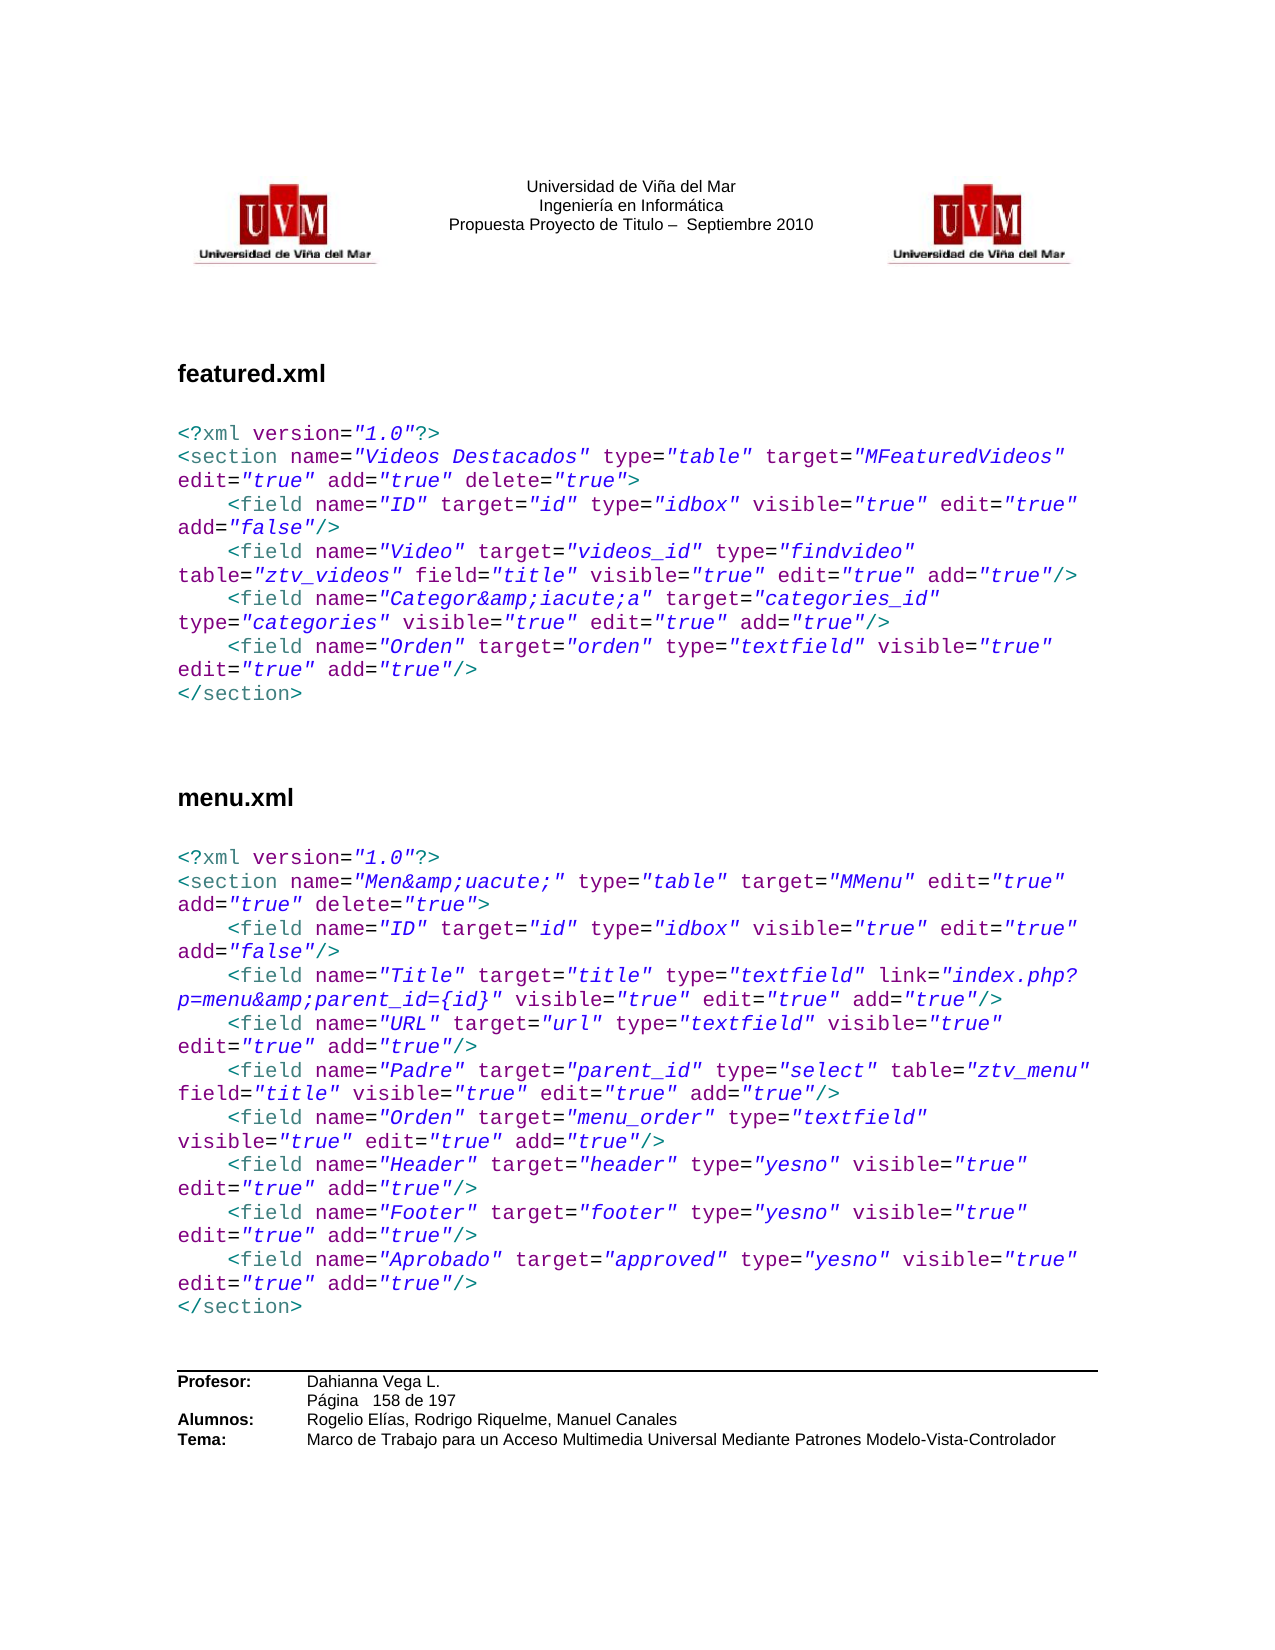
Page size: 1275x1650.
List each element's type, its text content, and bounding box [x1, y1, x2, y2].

text <field name="Video" target="videos_id" type="findvideo" table="ztv_videos" field="title" visible="true" edit="true" add="true"/> [177, 541, 1098, 588]
text <?xml version="1.0"?> [177, 423, 1098, 446]
text <section name="Videos Destacados" type="table" target="MFeaturedVideos" edit="true" add="true" delete="true"> [177, 446, 1098, 494]
text featured.xml [177, 359, 1098, 388]
text <field name="Padre" target="parent_id" type="select" table="ztv_menu" field="title" visible="true" edit="true" add="true"/> [177, 1060, 1098, 1107]
text <section name="Men&amp;uacute;" type="table" target="MMenu" edit="true" add="true" delete="true"> [177, 871, 1098, 918]
text <field name="ID" target="id" type="idbox" visible="true" edit="true" add="false"/> [177, 494, 1098, 541]
text </section> [177, 1296, 1098, 1320]
text <field name="Aprobado" target="approved" type="yesno" visible="true" edit="true" add="true"/> [177, 1249, 1098, 1296]
text <field name="Orden" target="menu_order" type="textfield" visible="true" edit="true" add="true"/> [177, 1107, 1098, 1154]
text <field name="Categor&amp;iacute;a" target="categories_id" type="categories" visible="true" edit="true" add="true"/> [177, 588, 1098, 636]
text </section> [177, 683, 1098, 707]
text <field name="URL" target="url" type="textfield" visible="true" edit="true" add="true"/> [177, 1012, 1098, 1060]
text menu.xml [177, 783, 1098, 812]
picture [177, 176, 390, 267]
text <field name="Title" target="title" type="textfield" link="index.php?p=menu&amp;parent_id={id}" visible="true" edit="true" add="true"/> [177, 965, 1098, 1012]
picture [871, 176, 1084, 267]
text <?xml version="1.0"?> [177, 847, 1098, 871]
text <field name="Footer" target="footer" type="yesno" visible="true" edit="true" add="true"/> [177, 1202, 1098, 1249]
text <field name="Orden" target="orden" type="textfield" visible="true" edit="true" add="true"/> [177, 636, 1098, 683]
text <field name="ID" target="id" type="idbox" visible="true" edit="true" add="false"/> [177, 918, 1098, 965]
text <field name="Header" target="header" type="yesno" visible="true" edit="true" add="true"/> [177, 1154, 1098, 1202]
